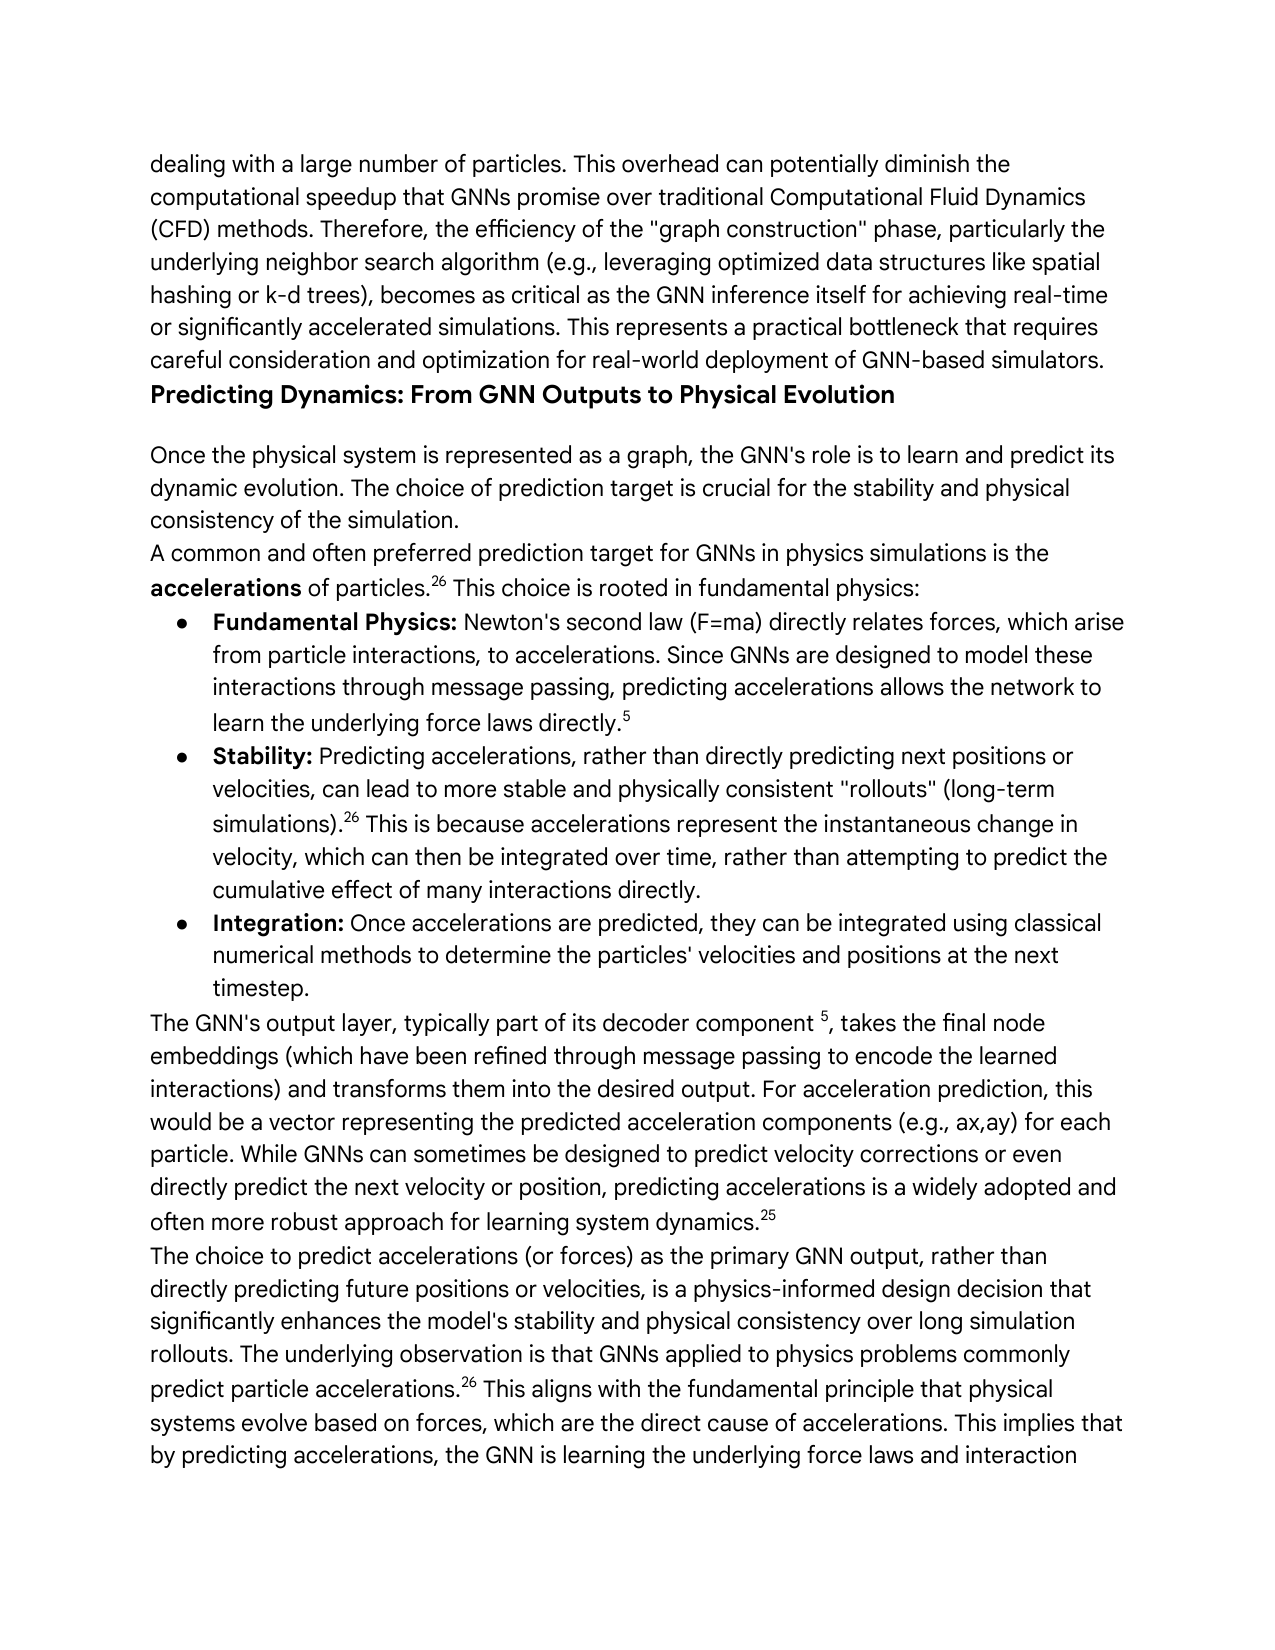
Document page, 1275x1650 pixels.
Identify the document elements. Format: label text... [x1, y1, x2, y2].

subtitle Predicting Dynamics: From GNN Outputs to Physical Evolution [150, 379, 1125, 410]
text Once the physical system is represented as a graph, the GNN's role is to learn and predict its dynamic evolution. The choice of prediction target is crucial for the stability and physical consistency of the simulation. [150, 441, 1125, 535]
text A common and often preferred prediction target for GNNs in physics simulations is the accelerations of particles.26 This choice is rooted in fundamental physics: [150, 539, 1125, 604]
list Integration: Once accelerations are predicted, they can be integrated using classical numerical methods to determine the particles' velocities and positions at the next timestep. [175, 909, 1125, 1003]
list Stability: Predicting accelerations, rather than directly predicting next positions or velocities, can lead to more stable and physically consistent "rollouts" (long-term simulations).26 This is because accelerations represent the instantaneous change in velocity, which can then be integrated over time, rather than attempting to predict the cumulative effect of many interactions directly. [175, 742, 1125, 905]
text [150, 1242, 1125, 1470]
list Fundamental Physics: Newton's second law (F=ma) directly relates forces, which arise from particle interactions, to accelerations. Since GNNs are designed to model these interactions through message passing, predicting accelerations allows the network to learn the underlying force laws directly.5 [175, 608, 1125, 738]
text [150, 150, 1125, 375]
text The GNN's output layer, typically part of its decoder component 5, takes the final node embeddings (which have been refined through message passing to encode the learned interactions) and transforms them into the desired output. For acceleration prediction, this would be a vector representing the predicted acceleration components (e.g., ax​,ay​) for each particle. While GNNs can sometimes be designed to predict velocity corrections or even directly predict the next velocity or position, predicting accelerations is a widely adopted and often more robust approach for learning system dynamics.25 [150, 1007, 1125, 1238]
